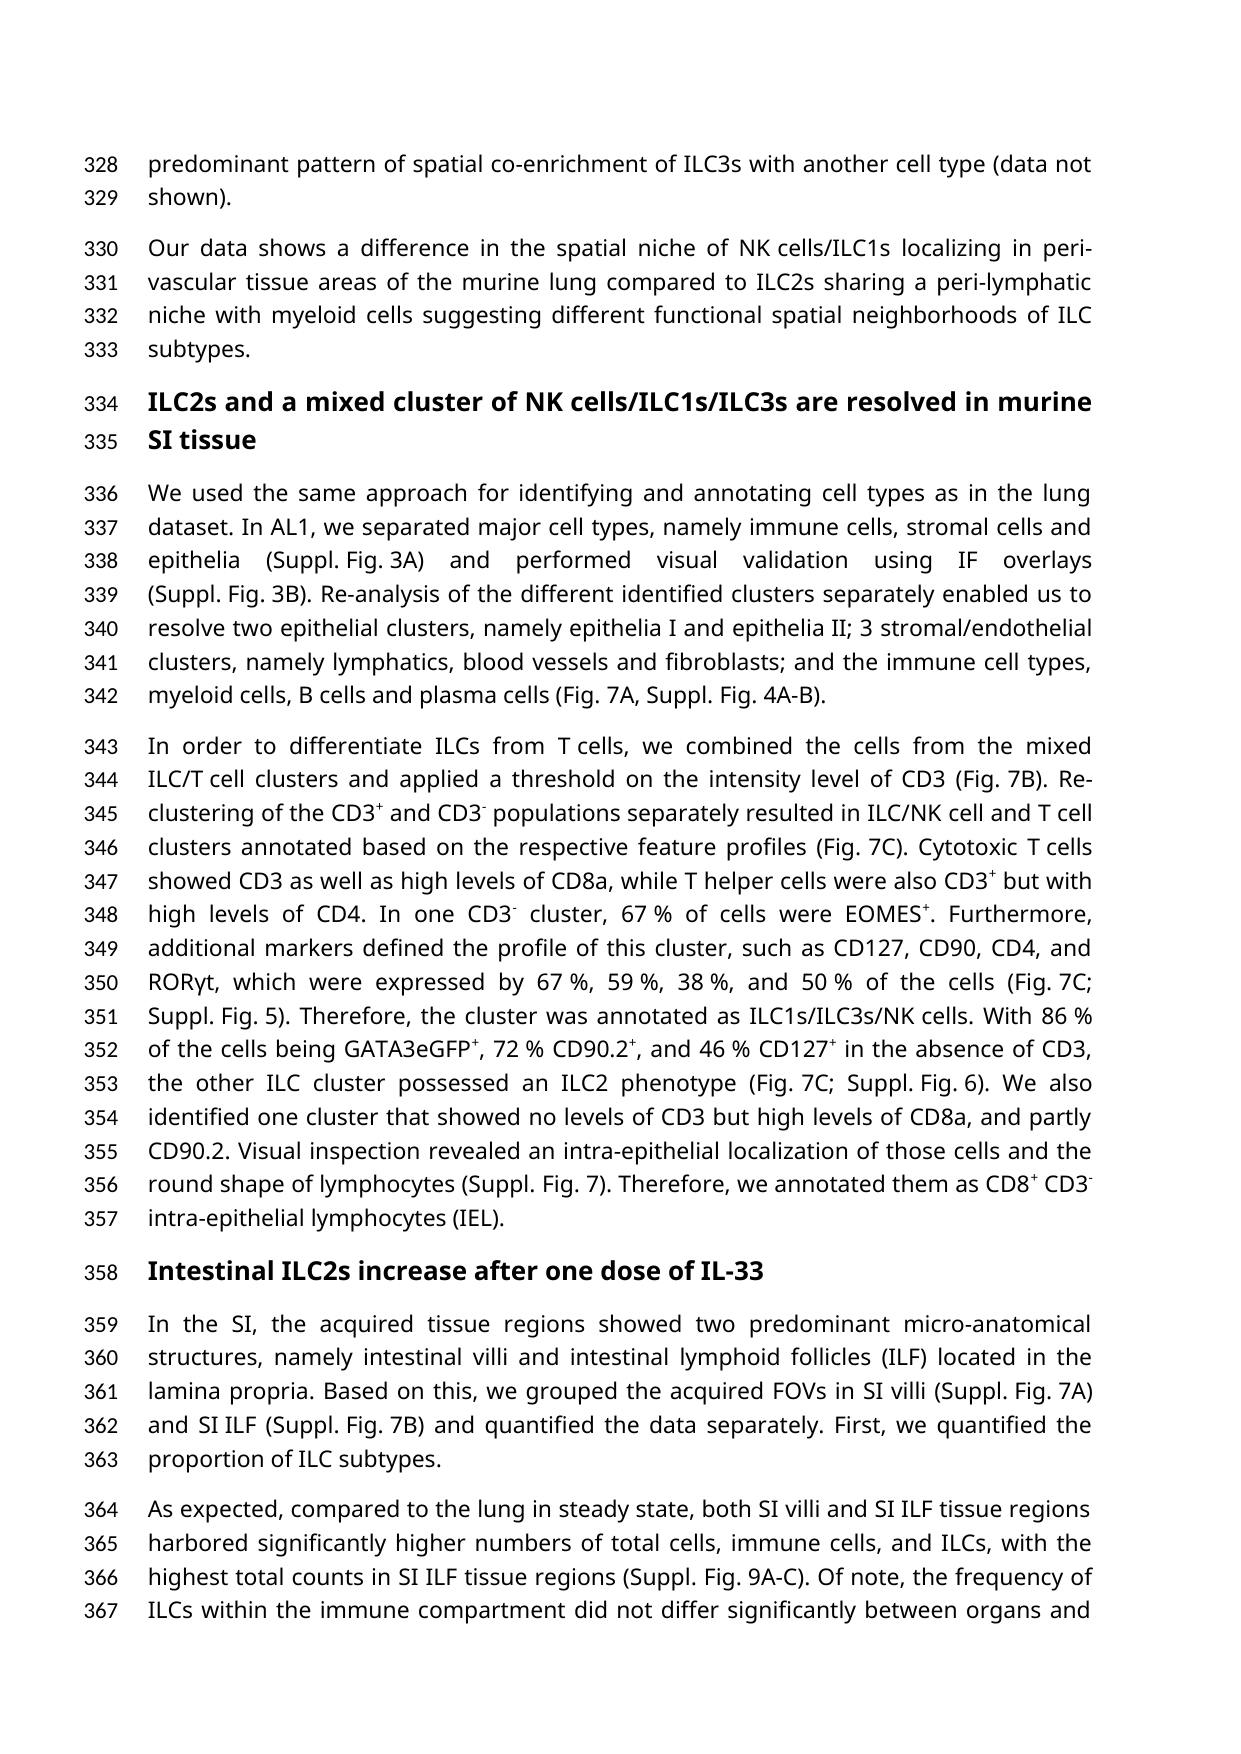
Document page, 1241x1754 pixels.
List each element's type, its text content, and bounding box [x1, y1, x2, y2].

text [148, 148, 1093, 213]
text In the SI, the acquired tissue regions showed two predominant micro-anatomical structures, namely intestinal villi and intestinal lymphoid follicles (ILF) located in the lamina propria. Based on this, we grouped the acquired FOVs in SI villi (Suppl. Fig. 7A) and SI ILF (Suppl. Fig. 7B) and quantified the data separately. First, we quantified the proportion of ILC subtypes. [148, 1308, 1093, 1474]
text Intestinal ILC2s increase after one dose of IL-33 [148, 1253, 1093, 1288]
text Our data shows a difference in the spatial niche of NK cells/ILC1s localizing in peri-vascular tissue areas of the murine lung compared to ILC2s sharing a peri-lymphatic niche with myeloid cells suggesting different functional spatial neighborhoods of ILC subtypes. [148, 232, 1093, 364]
text In order to differentiate ILCs from T cells, we combined the cells from the mixed ILC/T cell clusters and applied a threshold on the intensity level of CD3 (Fig. 7B). Re-clustering of the CD3+ and CD3- populations separately resulted in ILC/NK cell and T cell clusters annotated based on the respective feature profiles (Fig. 7C). Cytotoxic T cells showed CD3 as well as high levels of CD8a, while T helper cells were also CD3+ but with high levels of CD4. In one CD3- cluster, 67 % of cells were EOMES+. Furthermore, additional markers defined the profile of this cluster, such as CD127, CD90, CD4, and RORγt, which were expressed by 67 %, 59 %, 38 %, and 50 % of the cells (Fig. 7C; Suppl. Fig. 5). Therefore, the cluster was annotated as ILC1s/ILC3s/NK cells. With 86 % of the cells being GATA3eGFP+, 72 % CD90.2+, and 46 % CD127+ in the absence of CD3, the other ILC cluster possessed an ILC2 phenotype (Fig. 7C; Suppl. Fig. 6). We also identified one cluster that showed no levels of CD3 but high levels of CD8a, and partly CD90.2. Visual inspection revealed an intra-epithelial localization of those cells and the round shape of lymphocytes (Suppl. Fig. 7). Therefore, we annotated them as CD8+ CD3- intra-epithelial lymphocytes (IEL). [148, 730, 1093, 1233]
text We used the same approach for identifying and annotating cell types as in the lung dataset. In AL1, we separated major cell types, namely immune cells, stromal cells and epithelia (Suppl. Fig. 3A) and performed visual validation using IF overlays (Suppl. Fig. 3B). Re-analysis of the different identified clusters separately enabled us to resolve two epithelial clusters, namely epithelia I and epithelia II; 3 stromal/endothelial clusters, namely lymphatics, blood vessels and fibroblasts; and the immune cell types, myeloid cells, B cells and plasma cells (Fig. 7A, Suppl. Fig. 4A-B). [148, 477, 1093, 711]
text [148, 1493, 1093, 1626]
text ILC2s and a mixed cluster of NK cells/ILC1s/ILC3s are resolved in murine SI tissue [148, 383, 1093, 457]
